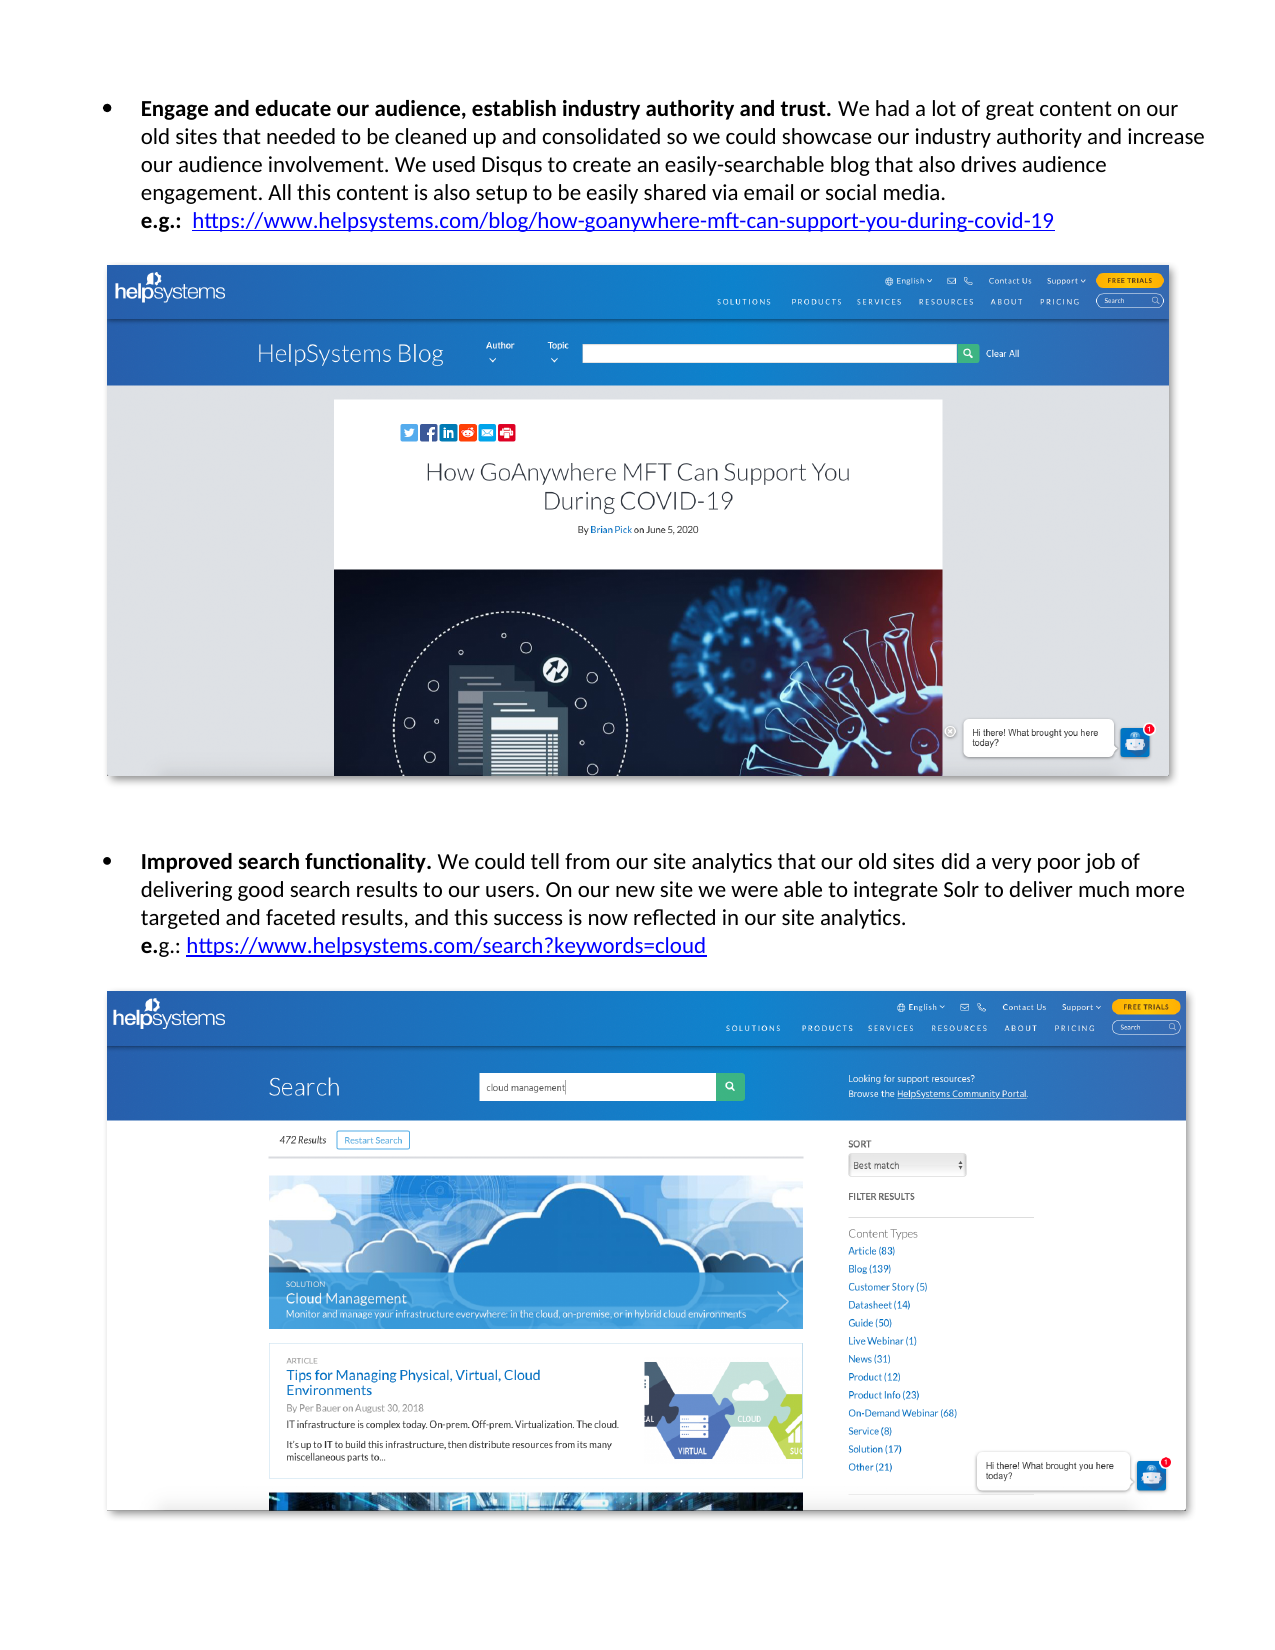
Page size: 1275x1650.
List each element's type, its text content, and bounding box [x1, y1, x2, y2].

list Improved search functionality. We could tell from our site analytics that our old sites did a very poor job of delivering good search results to our users. On our new site we were able to integrate Solr to deliver much more targeted and faceted results, and this success is now reflected in our site analytics. [66, 847, 1172, 931]
picture [107, 991, 1186, 1511]
list Engage and educate our audience, establish industry authority and trust. We had a lot of great content on our old sites that needed to be cleaned up and consolidated so we could showcase our industry authority and increase our audience involvement. We used Disqus to create an easily-searchable blog that also drives audience engagement. All this content is also setup to be easily shared via email or social media. [66, 94, 1172, 206]
text e.g.: https://www.helpsystems.com/blog/how-goanywhere-mft-can-support-you-during-covid-19 [141, 206, 1209, 234]
picture [107, 265, 1169, 776]
list e.g.: https://www.helpsystems.com/search?keywords=cloud [141, 931, 1209, 959]
